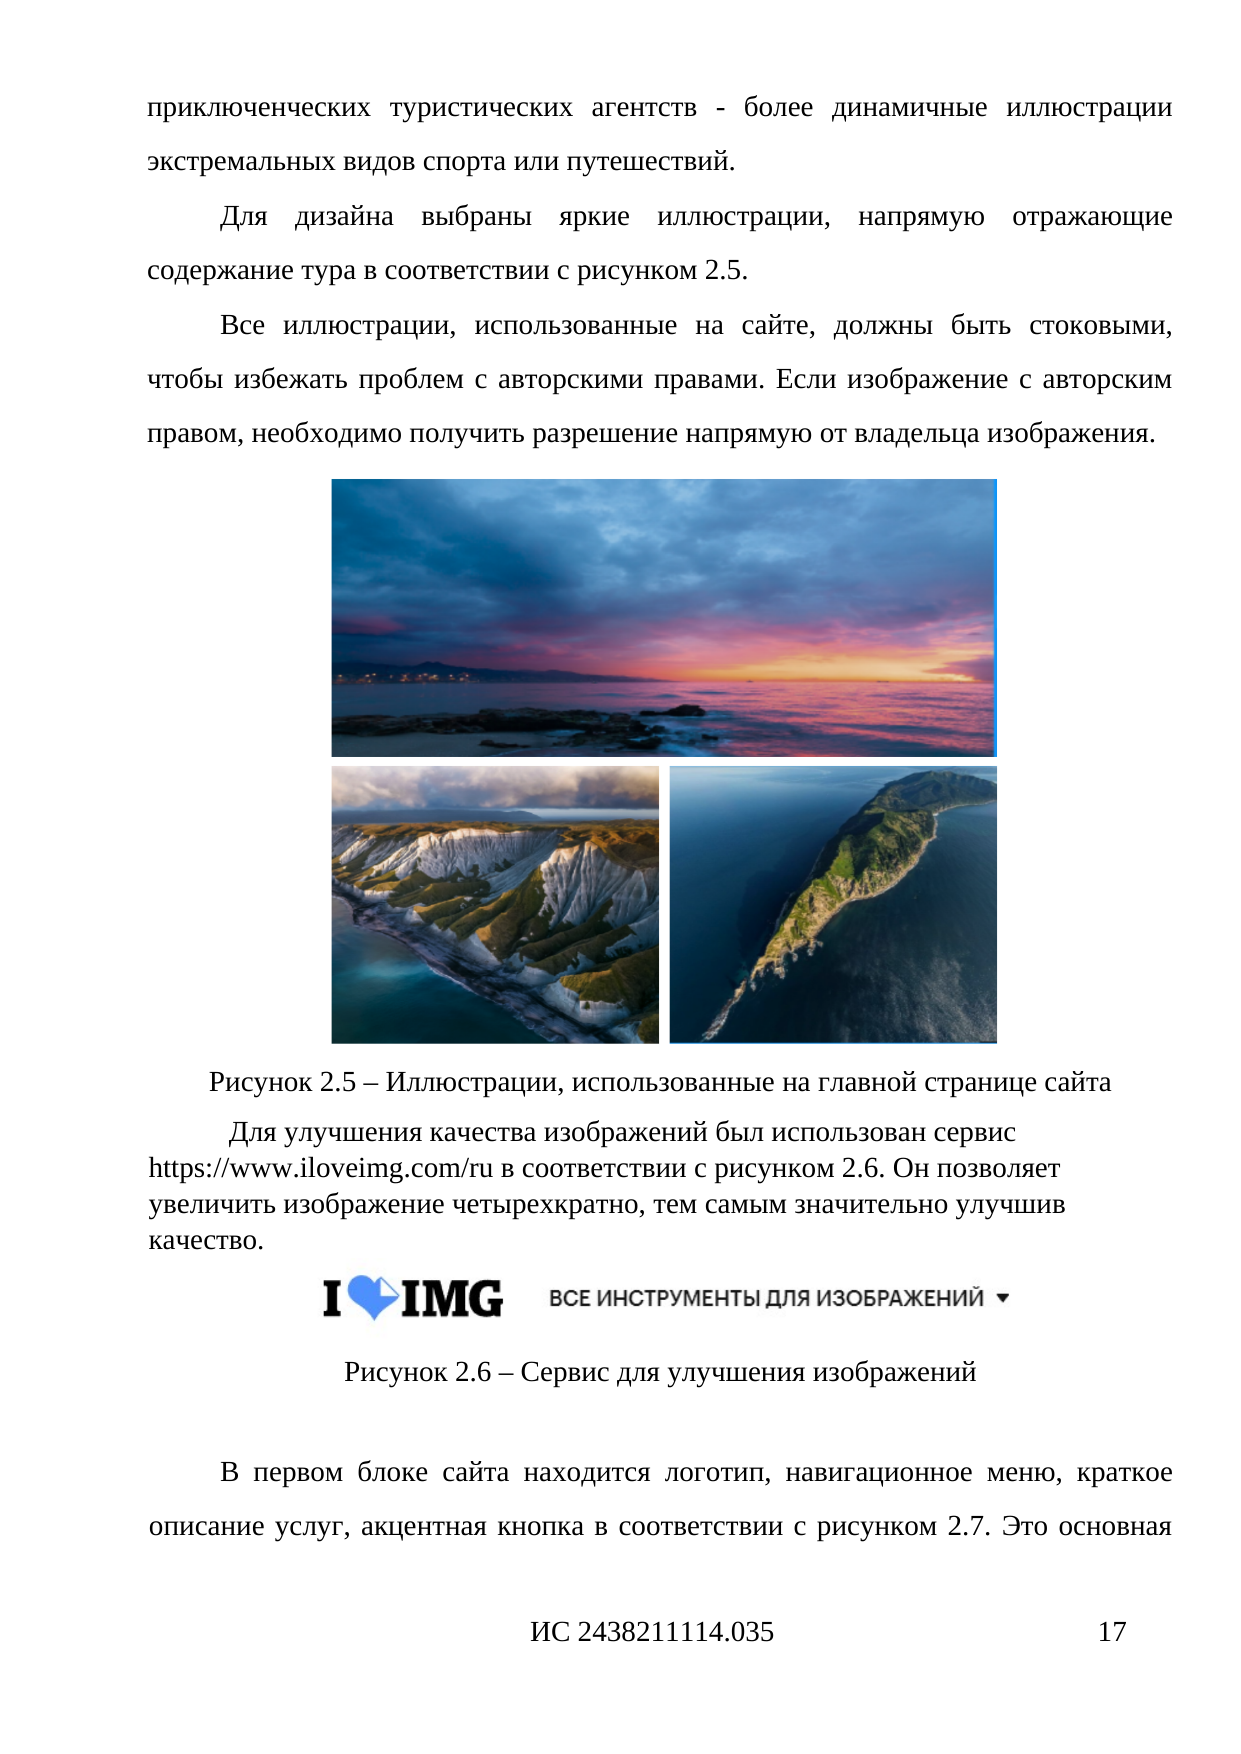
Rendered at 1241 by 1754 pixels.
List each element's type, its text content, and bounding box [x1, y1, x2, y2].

picture [321, 470, 1007, 1052]
text Для дизайна выбраны яркие иллюстрации, напрямую отражающие содержание тура в соответствии с рисунком 2.5. [147, 198, 1174, 286]
text Рисунок 2.6 – Сервис для улучшения изображений [148, 1354, 1173, 1388]
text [149, 1454, 1174, 1542]
text Все иллюстрации, использованные на сайте, должны быть стоковыми, чтобы избежать проблем с авторскими правами. Если изображение с авторским правом, необходимо получить разрешение напрямую от владельца изображения. [147, 307, 1174, 449]
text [147, 89, 1174, 176]
text Для улучшения качества изображений был использован сервис https://www.iloveimg.com/ru в соответствии с рисунком 2.6. Он позволяет увеличить изображение четырехкратно, тем самым значительно улучшив качество. [148, 1114, 1181, 1256]
picture [308, 1258, 1020, 1342]
text Рисунок 2.5 – Иллюстрации, использованные на главной странице сайта [148, 1064, 1173, 1098]
